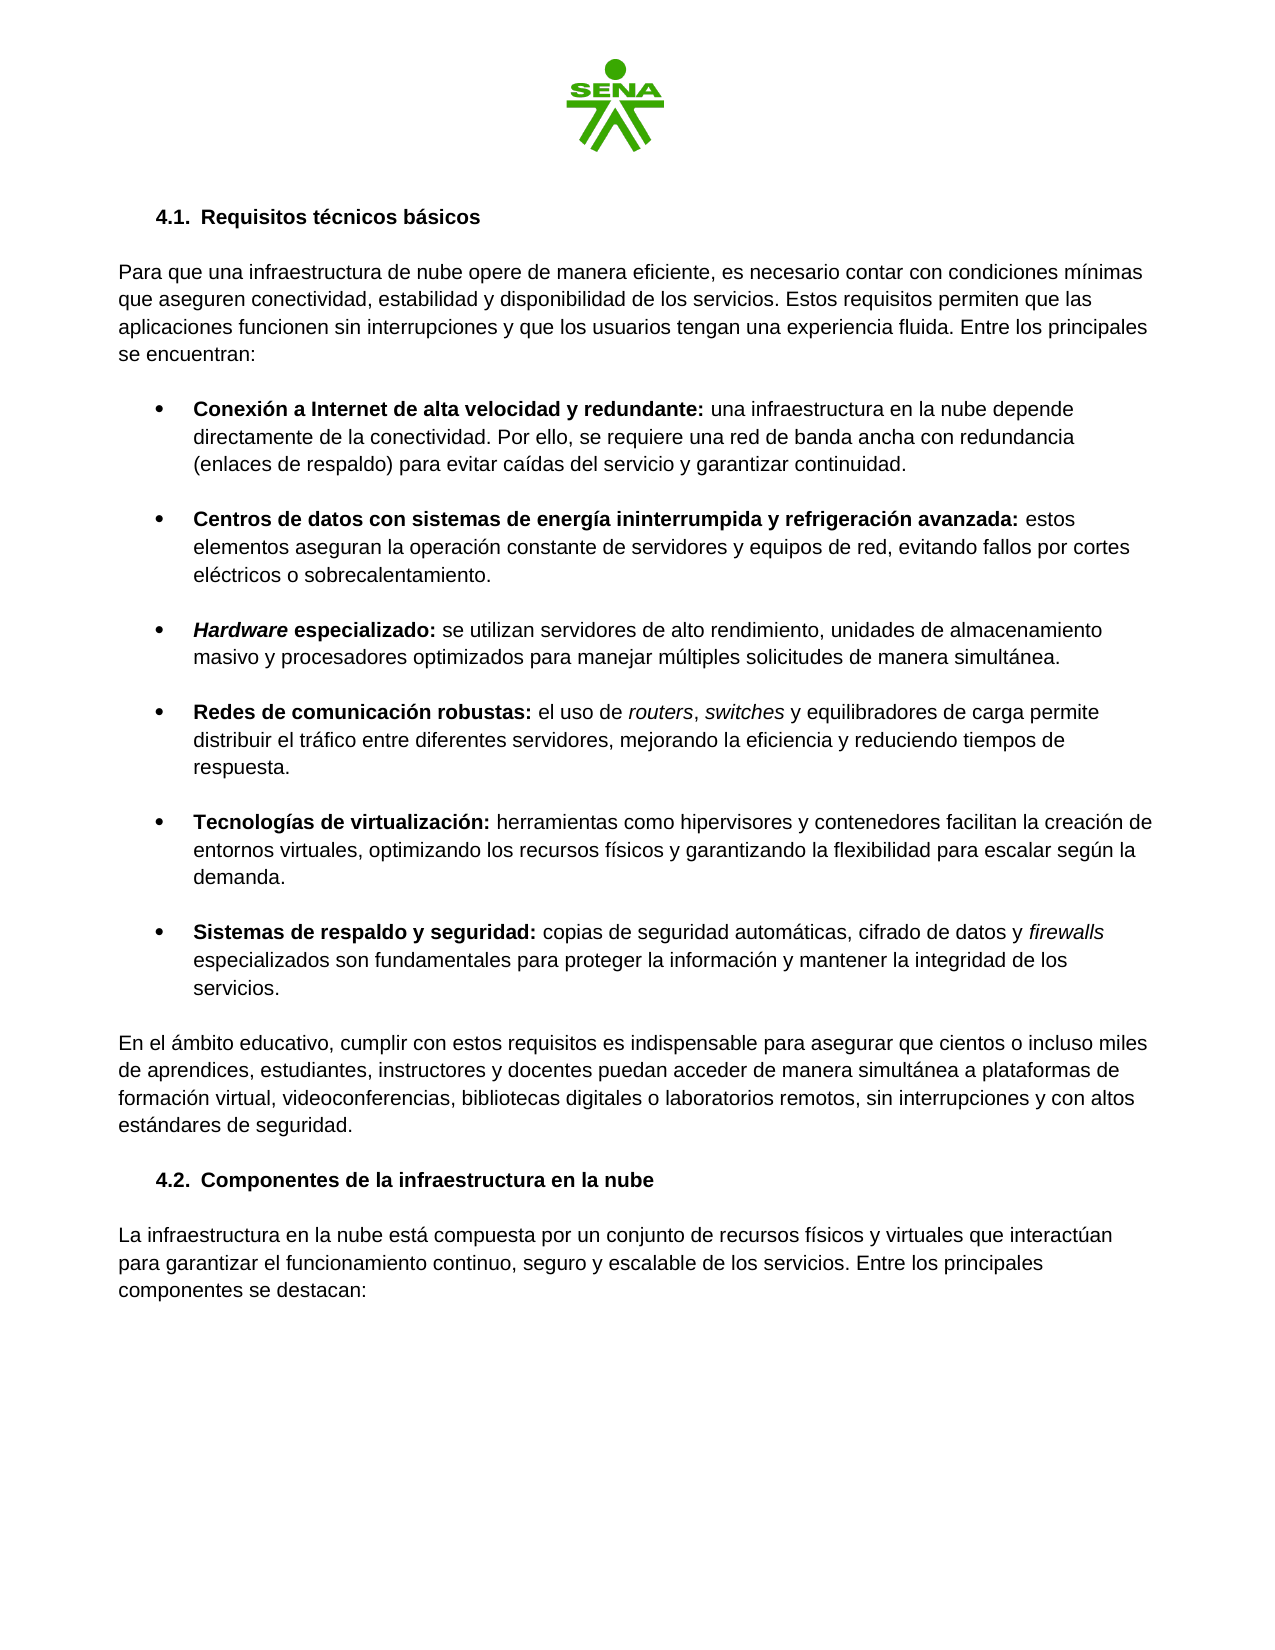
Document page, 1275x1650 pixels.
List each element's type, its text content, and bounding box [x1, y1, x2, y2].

list Centros de datos con sistemas de energía ininterrumpida y refrigeración avanzada: estos elementos aseguran la operación constante de servidores y equipos de red, evitando fallos por cortes eléctricos o sobrecalentamiento. [156, 507, 1157, 586]
list Requisitos técnicos básicos [156, 205, 1157, 229]
text Para que una infraestructura de nube opere de manera eficiente, es necesario contar con condiciones mínimas que aseguren conectividad, estabilidad y disponibilidad de los servicios. Estos requisitos permiten que las aplicaciones funcionen sin interrupciones y que los usuarios tengan una experiencia fluida. Entre los principales se encuentran: [118, 260, 1157, 366]
list Componentes de la infraestructura en la nube [156, 1168, 1157, 1192]
list Redes de comunicación robustas: el uso de routers, switches y equilibradores de carga permite distribuir el tráfico entre diferentes servidores, mejorando la eficiencia y reduciendo tiempos de respuesta. [156, 700, 1157, 779]
text En el ámbito educativo, cumplir con estos requisitos es indispensable para asegurar que cientos o incluso miles de aprendices, estudiantes, instructores y docentes puedan acceder de manera simultánea a plataformas de formación virtual, videoconferencias, bibliotecas digitales o laboratorios remotos, sin interrupciones y con altos estándares de seguridad. [118, 1030, 1157, 1137]
list Hardware especializado: se utilizan servidores de alto rendimiento, unidades de almacenamiento masivo y procesadores optimizados para manejar múltiples solicitudes de manera simultánea. [156, 617, 1157, 669]
picture [566, 59, 664, 152]
list Conexión a Internet de alta velocidad y redundante: una infraestructura en la nube depende directamente de la conectividad. Por ello, se requiere una red de banda ancha con redundancia (enlaces de respaldo) para evitar caídas del servicio y garantizar continuidad. [156, 397, 1157, 476]
list Sistemas de respaldo y seguridad: copias de seguridad automáticas, cifrado de datos y firewalls especializados son fundamentales para proteger la información y mantener la integridad de los servicios. [156, 920, 1157, 999]
text La infraestructura en la nube está compuesta por un conjunto de recursos físicos y virtuales que interactúan para garantizar el funcionamiento continuo, seguro y escalable de los servicios. Entre los principales componentes se destacan: [118, 1223, 1157, 1302]
list Tecnologías de virtualización: herramientas como hipervisores y contenedores facilitan la creación de entornos virtuales, optimizando los recursos físicos y garantizando la flexibilidad para escalar según la demanda. [156, 810, 1157, 889]
